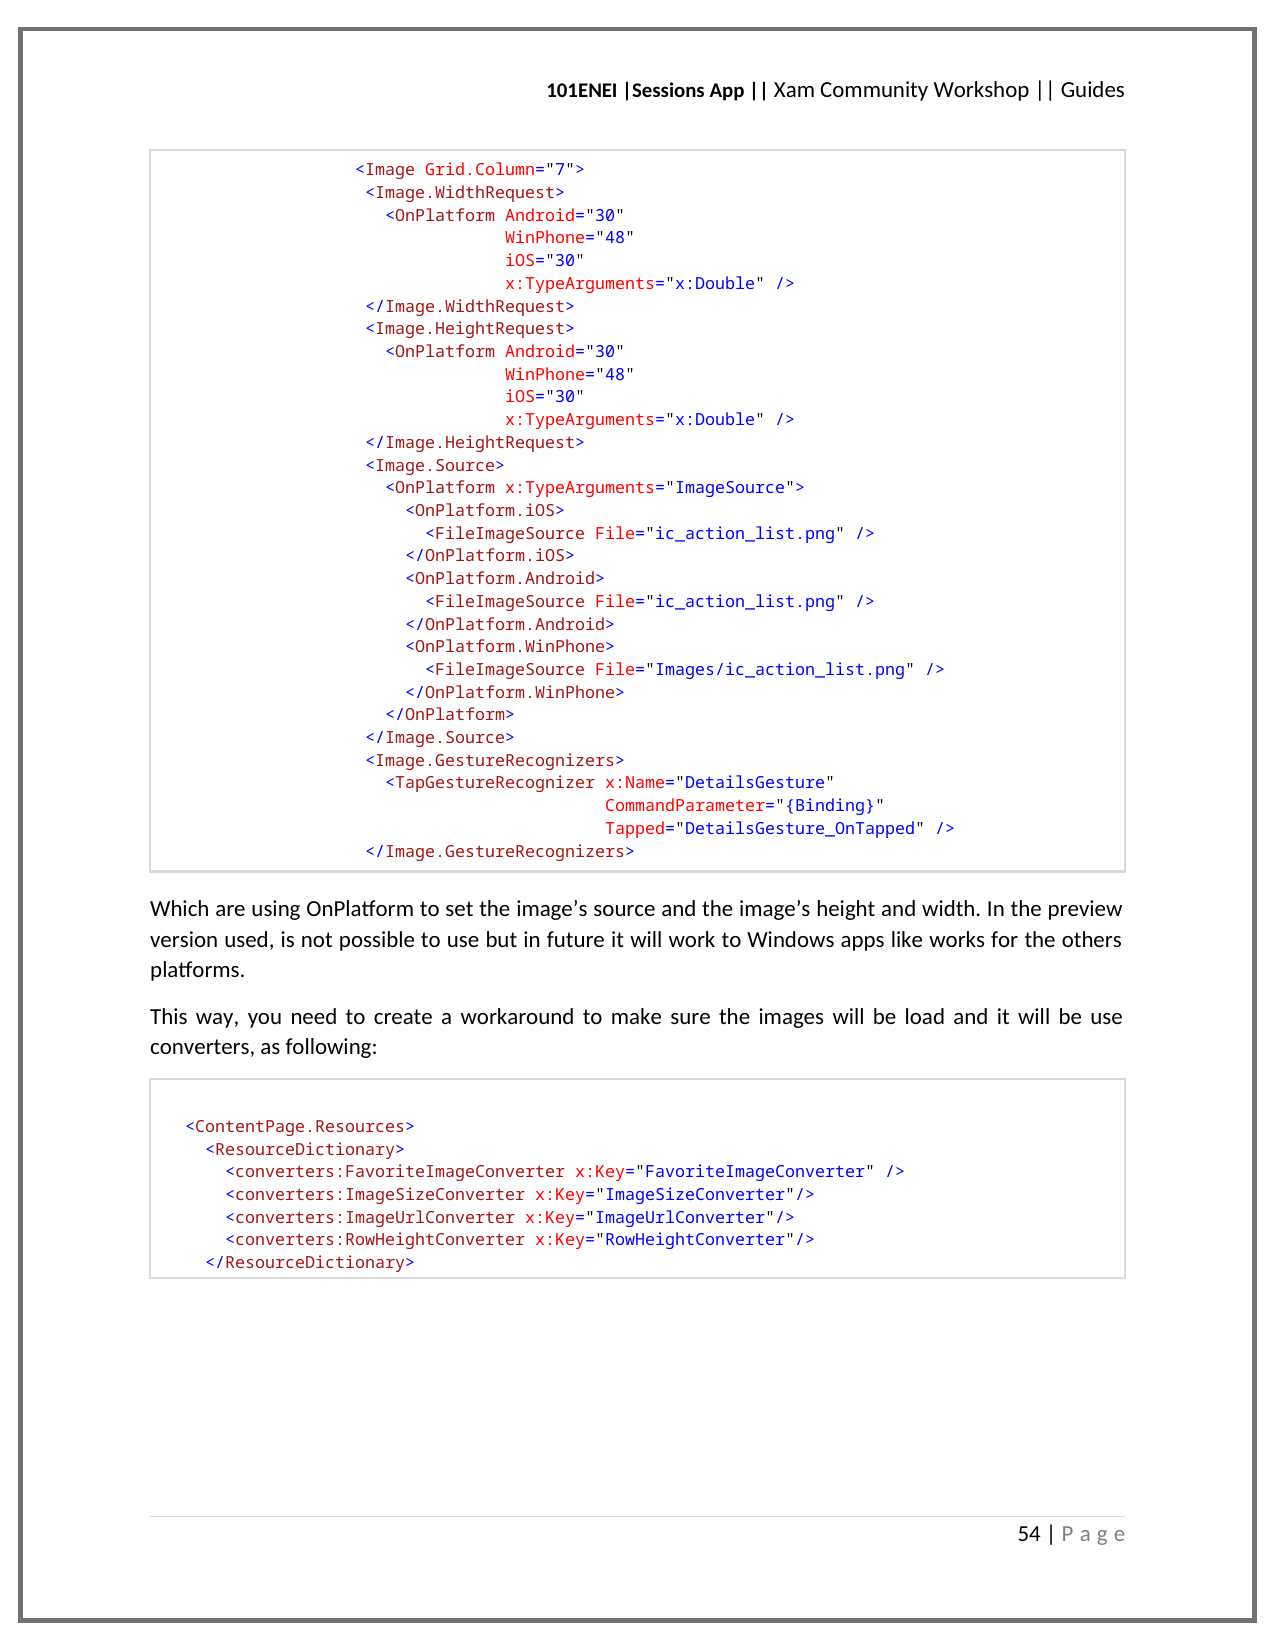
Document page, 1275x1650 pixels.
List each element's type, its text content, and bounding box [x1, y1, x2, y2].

text This way, you need to create a workaround to make sure the images will be load and it will be use converters, as following: [150, 1002, 1125, 1060]
text Which are using OnPlatform to set the image’s source and the image’s height and width. In the preview version used, is not possible to use but in future it will work to Windows apps like works for the others platforms. [150, 894, 1125, 983]
